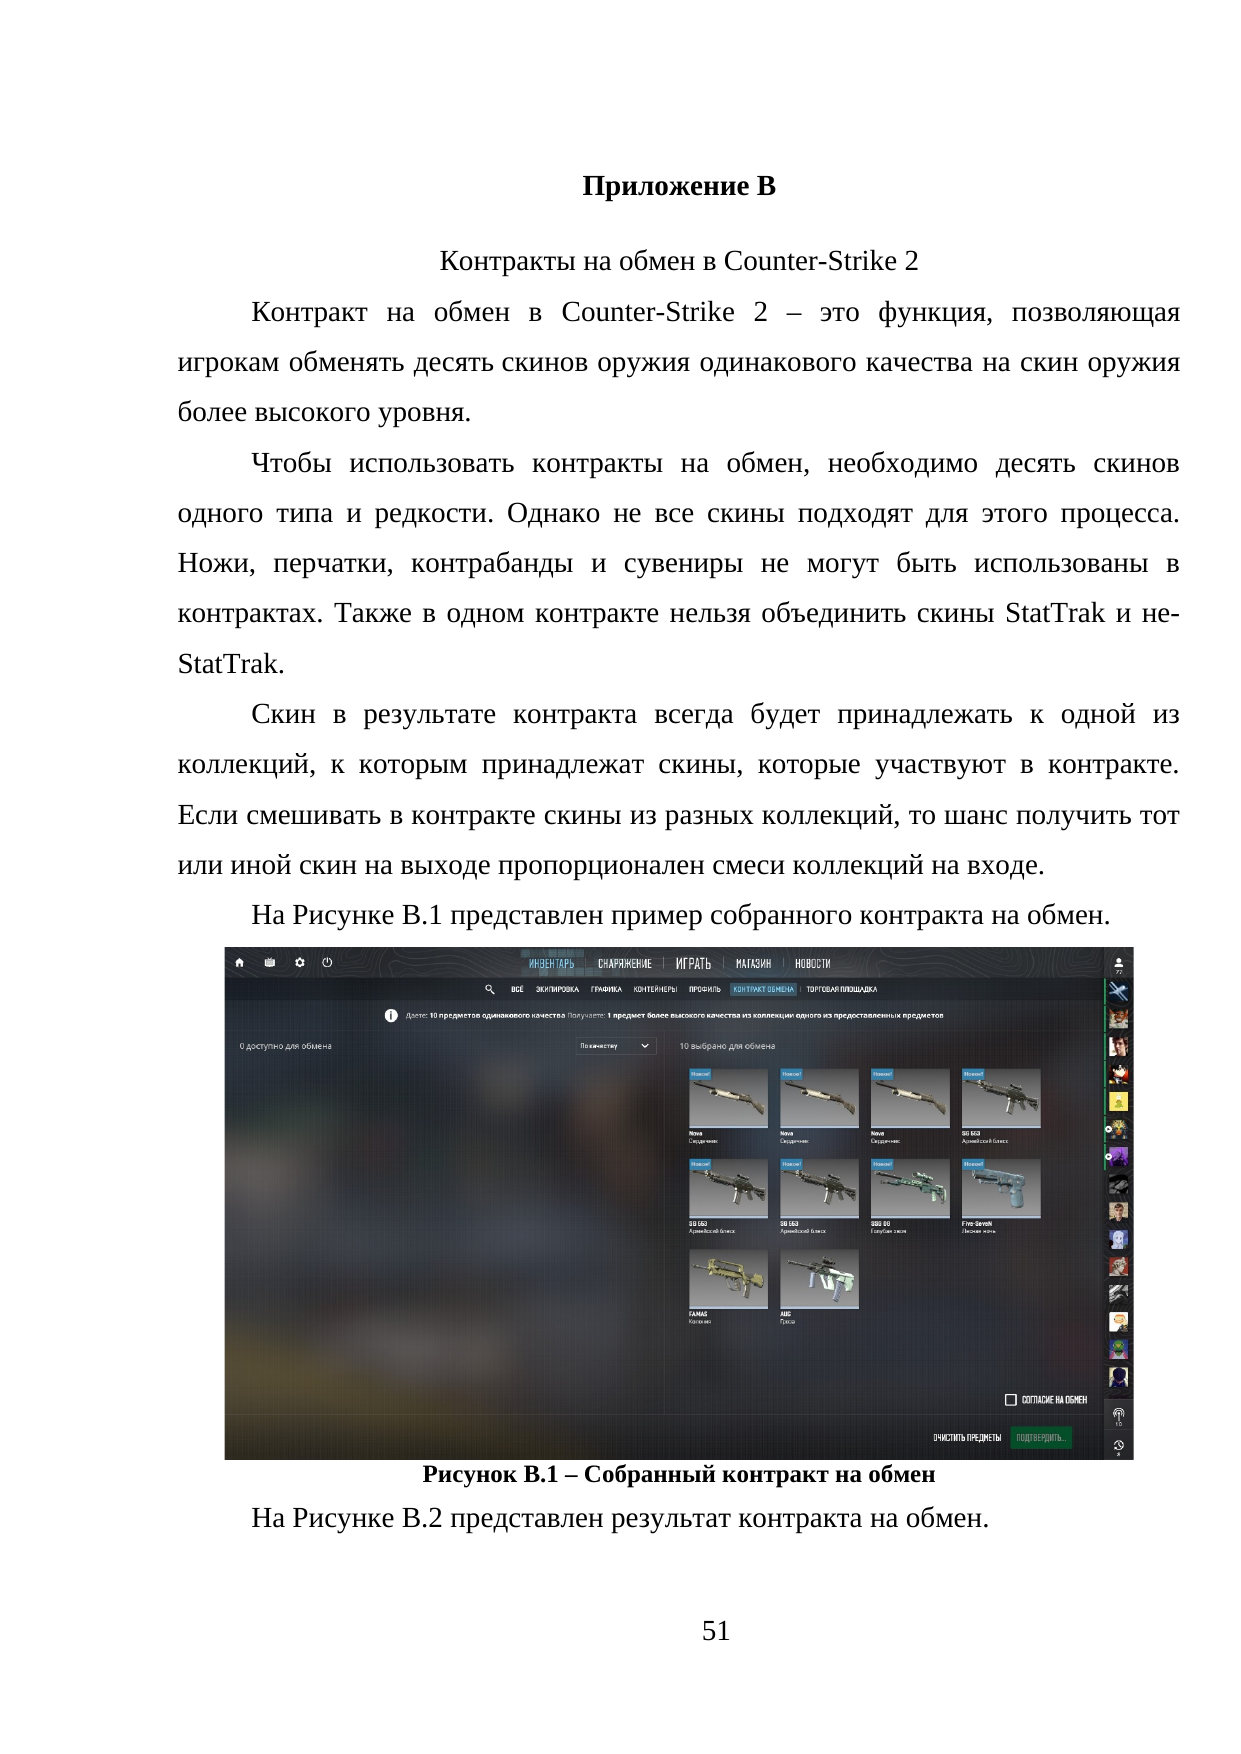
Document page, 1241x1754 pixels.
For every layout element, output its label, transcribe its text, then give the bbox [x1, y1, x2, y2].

text На Рисунке В.1 представлен пример собранного контракта на обмен. [177, 897, 1181, 931]
picture [224, 947, 1134, 1460]
text Контракт на обмен в Counter-Strike 2 – это функция, позволяющая игрокам обменять десять скинов оружия одинакового качества на скин оружия более высокого уровня. [177, 294, 1181, 428]
text Контракты на обмен в Counter-Strike 2 [177, 243, 1181, 277]
text Чтобы использовать контракты на обмен, необходимо десять скинов одного типа и редкости. Однако не все скины подходят для этого процесса. Ножи, перчатки, контрабанды и сувениры не могут быть использованы в контрактах. Также в одном контракте нельзя объединить скины StatTrak и не-StatTrak. [177, 445, 1181, 679]
text На Рисунке В.2 представлен результат контракта на обмен. [177, 1501, 1181, 1534]
text Рисунок В.1 – Собранный контракт на обмен [177, 1459, 1181, 1488]
text Скин в результате контракта всегда будет принадлежать к одной из коллекций, к которым принадлежат скины, которые участвуют в контракте. Если смешивать в контракте скины из разных коллекций, то шанс получить тот или иной скин на выходе пропорционален смеси коллекций на входе. [177, 696, 1181, 881]
subtitle Приложение В [177, 168, 1181, 202]
